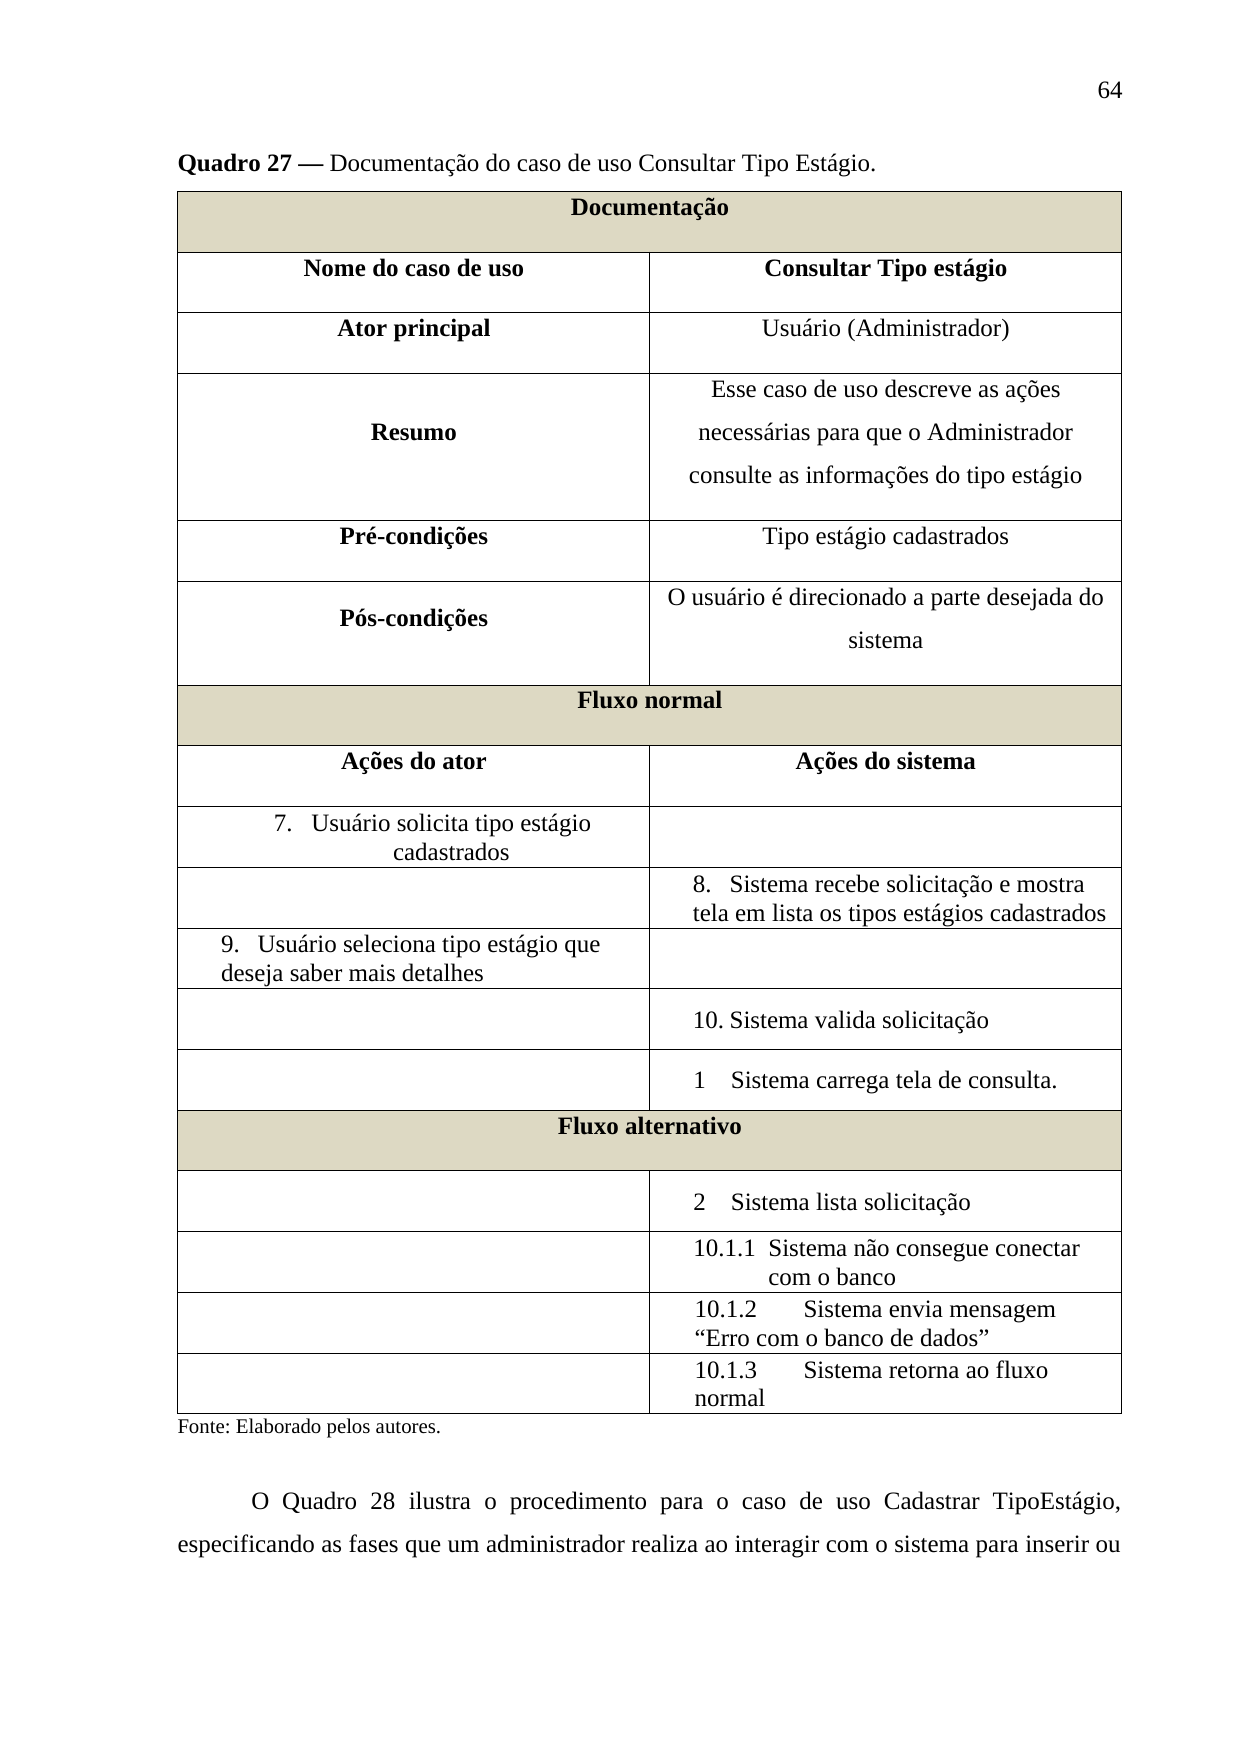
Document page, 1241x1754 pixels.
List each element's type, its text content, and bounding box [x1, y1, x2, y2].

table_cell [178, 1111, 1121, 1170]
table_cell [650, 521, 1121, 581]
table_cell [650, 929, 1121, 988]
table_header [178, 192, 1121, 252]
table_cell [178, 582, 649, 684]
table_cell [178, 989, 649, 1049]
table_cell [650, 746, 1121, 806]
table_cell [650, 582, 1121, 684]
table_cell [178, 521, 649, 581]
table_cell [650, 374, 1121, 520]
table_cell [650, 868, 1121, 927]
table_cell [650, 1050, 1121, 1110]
text Fonte: Elaborado pelos autores. [177, 1414, 1122, 1438]
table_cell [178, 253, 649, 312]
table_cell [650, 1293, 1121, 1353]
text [177, 1486, 1122, 1558]
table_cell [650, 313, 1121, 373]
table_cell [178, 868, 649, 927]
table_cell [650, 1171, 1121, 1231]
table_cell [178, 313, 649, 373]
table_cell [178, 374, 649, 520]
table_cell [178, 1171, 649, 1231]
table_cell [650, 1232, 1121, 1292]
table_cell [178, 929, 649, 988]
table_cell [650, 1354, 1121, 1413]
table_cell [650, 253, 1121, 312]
text Quadro 27 — Documentação do caso de uso Consultar Tipo Estágio. [177, 148, 1122, 176]
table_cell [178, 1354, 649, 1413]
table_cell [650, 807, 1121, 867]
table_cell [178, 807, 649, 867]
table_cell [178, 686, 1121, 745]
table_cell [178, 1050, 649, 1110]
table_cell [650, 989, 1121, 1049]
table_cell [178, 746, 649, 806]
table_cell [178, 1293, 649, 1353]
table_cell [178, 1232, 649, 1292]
